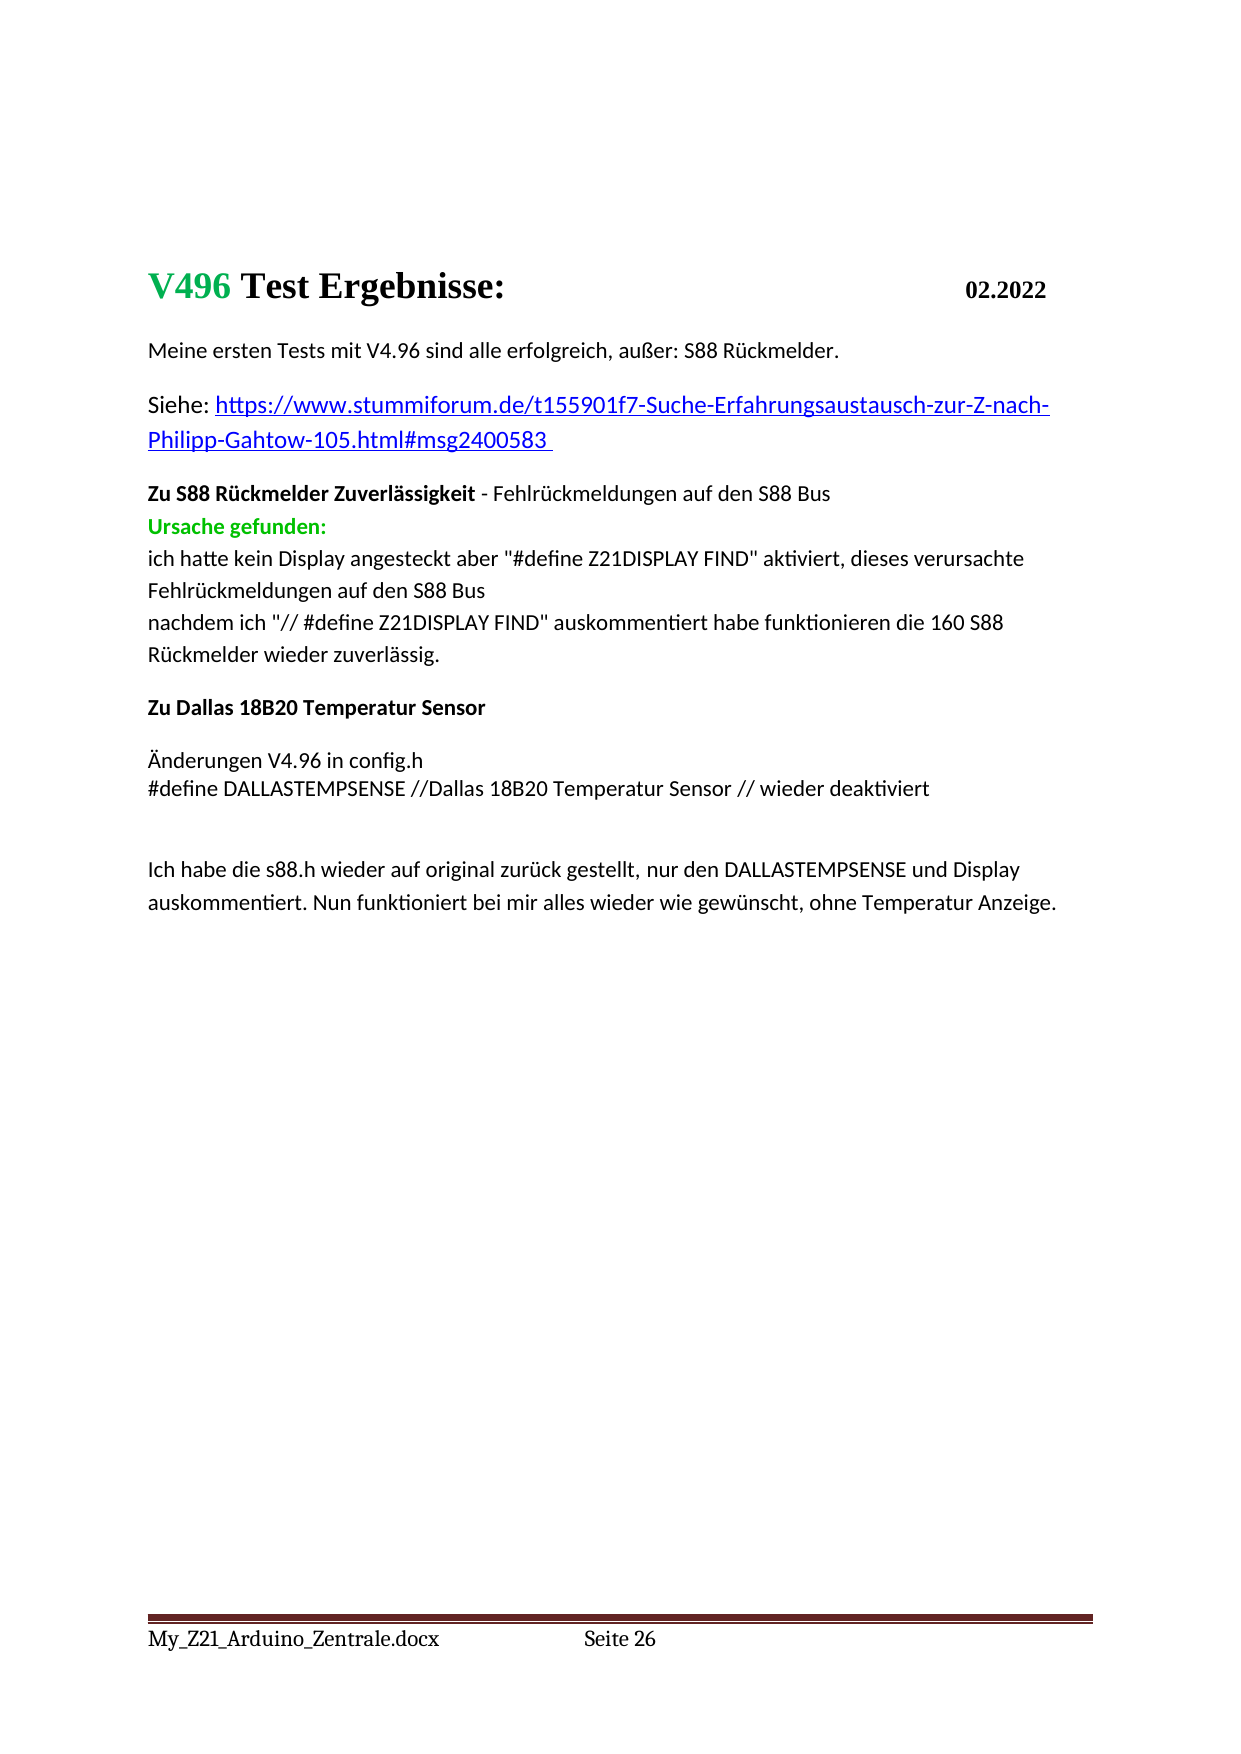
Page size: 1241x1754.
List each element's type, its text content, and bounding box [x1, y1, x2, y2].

text Ich habe die s88.h wieder auf original zurück gestellt, nur den DALLASTEMPSENSE und Display auskommentiert. Nun funktioniert bei mir alles wieder wie gewünscht, ohne Temperatur Anzeige. [148, 823, 1093, 916]
text Zu S88 Rückmelder Zuverlässigkeit - Fehlrückmeldungen auf den S88 Bus Ursache gefunden: ich hatte kein Display angesteckt aber "#define Z21DISPLAY FIND" aktiviert, dieses verursachte Fehlrückmeldungen auf den S88 Bus nachdem ich "// #define Z21DISPLAY FIND" auskommentiert habe funktionieren die 160 S88 Rückmelder wieder zuverlässig. [148, 479, 1093, 668]
subtitle V496 Test Ergebnisse: 02.2022 [148, 263, 1093, 307]
text Meine ersten Tests mit V4.96 sind alle erfolgreich, außer: S88 Rückmelder. [148, 336, 1093, 364]
text Siehe: https://www.stummiforum.de/t155901f7-Suche-Erfahrungsaustausch-zur-Z-nach-Philipp-Gahtow-105.html#msg2400583 [148, 389, 1093, 454]
text Zu Dallas 18B20 Temperatur Sensor [148, 693, 1093, 722]
text Änderungen V4.96 in config.h #define DALLASTEMPSENSE //Dallas 18B20 Temperatur Sensor // wieder deaktiviert [148, 747, 1093, 803]
